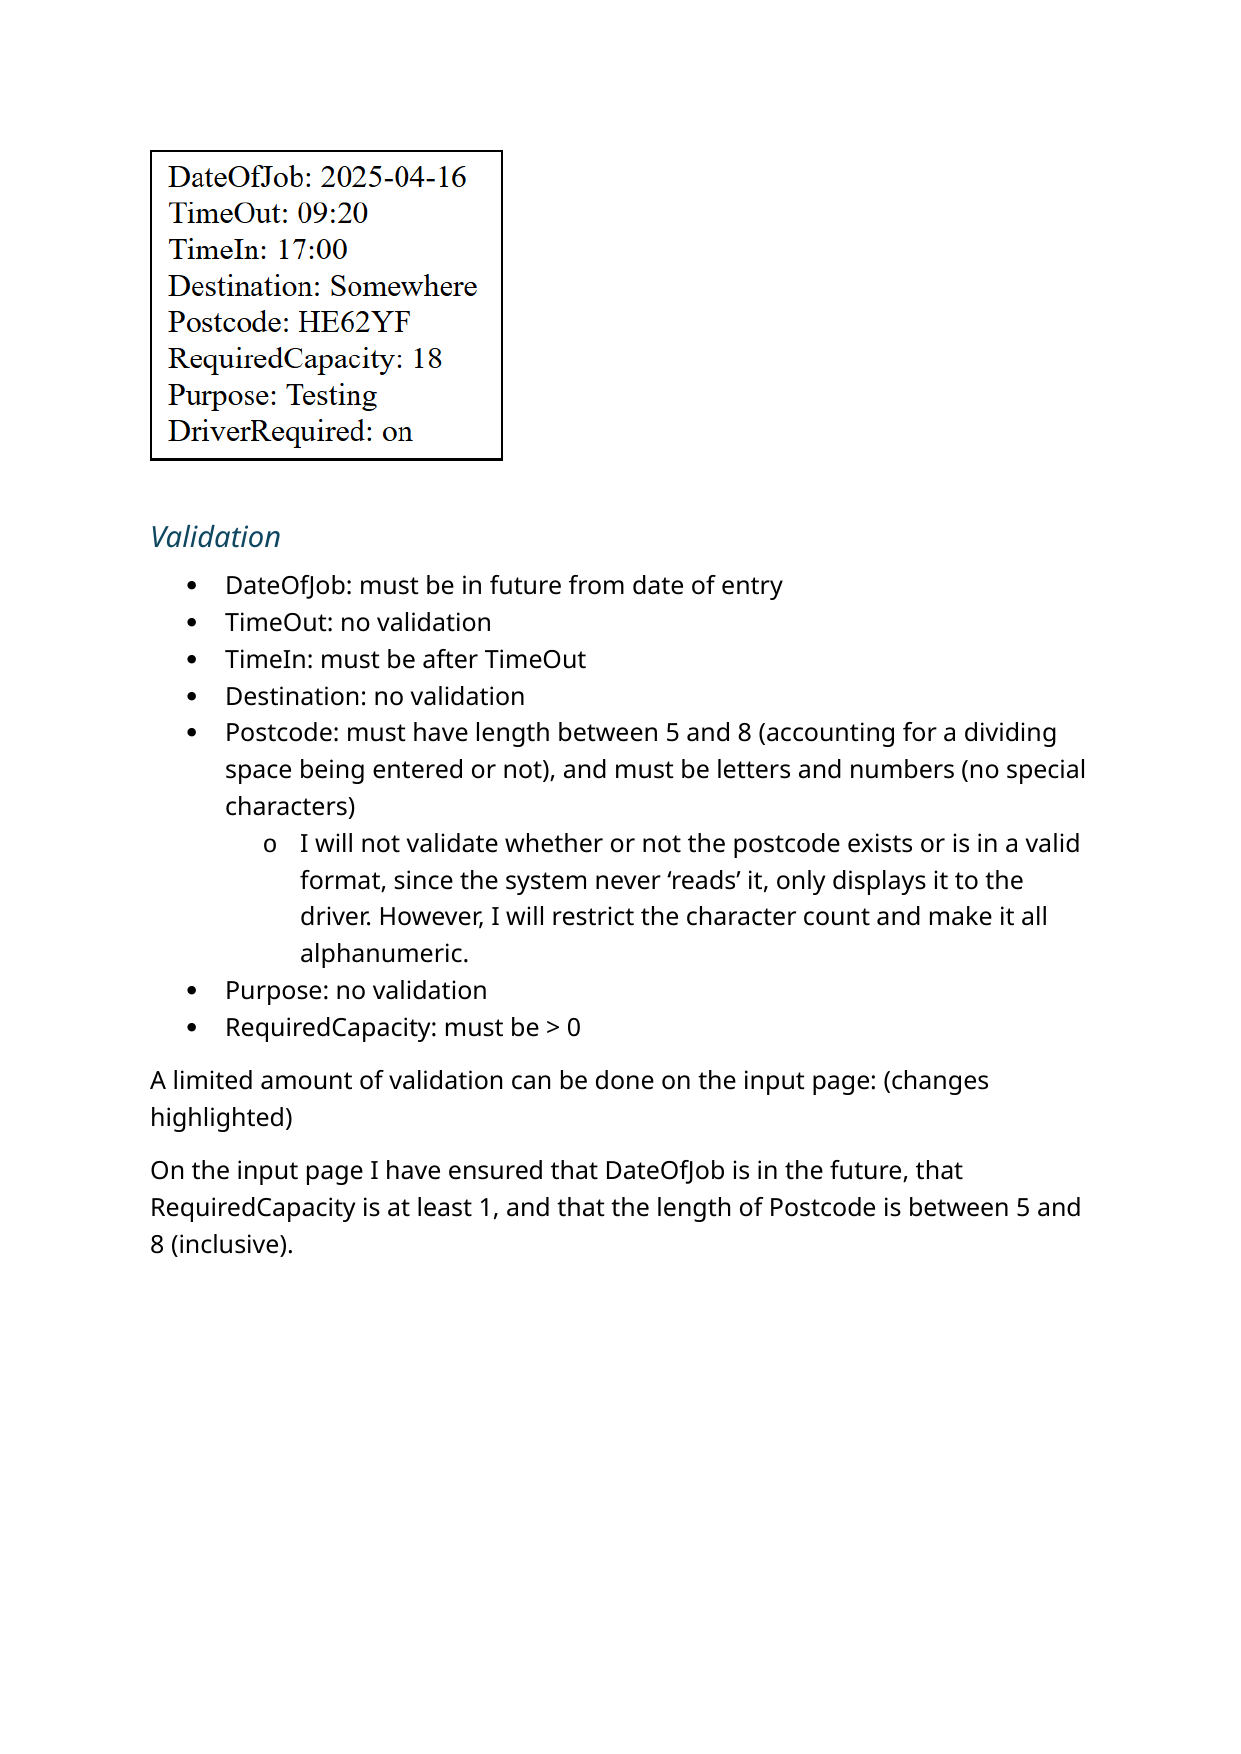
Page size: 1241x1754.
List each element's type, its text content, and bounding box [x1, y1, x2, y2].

list TimeIn: must be after TimeOut [187, 641, 1090, 676]
list I will not validate whether or not the postcode exists or is in a valid format, since the system never ‘reads’ it, only displays it to the driver. However, I will restrict the character count and make it all alphanumeric. [262, 825, 1090, 970]
list Destination: no validation [187, 678, 1090, 712]
list DateOfJob: must be in future from date of entry [187, 568, 1090, 602]
picture [152, 152, 501, 458]
list Postcode: must have length between 5 and 8 (accounting for a dividing space being entered or not), and must be letters and numbers (no special characters) [187, 715, 1090, 823]
text A limited amount of validation can be done on the input page: (changes highlighted) [150, 1063, 1090, 1134]
list Purpose: no validation [187, 973, 1090, 1007]
list RequiredCapacity: must be > 0 [187, 1009, 1090, 1043]
text On the input page I have ensured that DateOfJob is in the future, that RequiredCapacity is at least 1, and that the length of Postcode is between 5 and 8 (inclusive). [150, 1153, 1090, 1261]
list TimeOut: no validation [187, 605, 1090, 639]
subtitle Validation [150, 517, 1090, 556]
